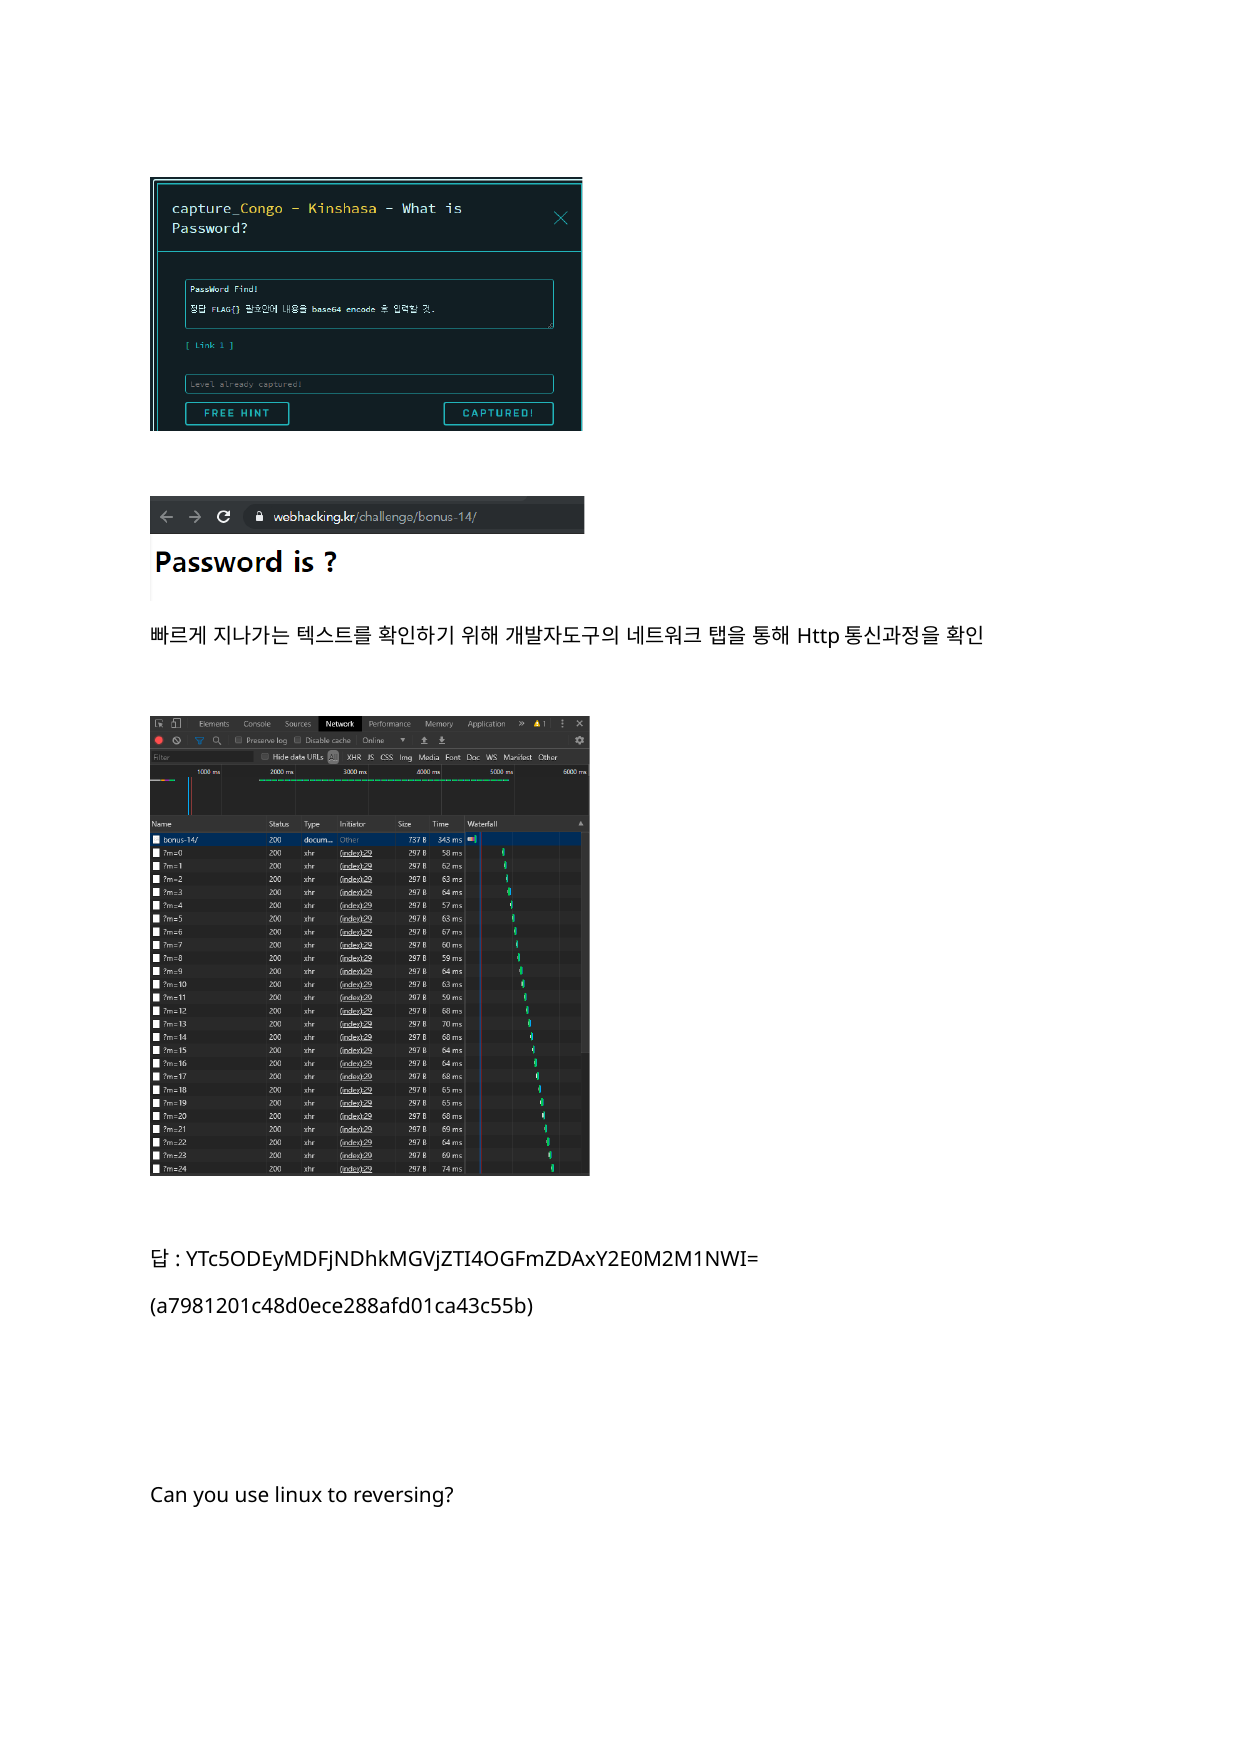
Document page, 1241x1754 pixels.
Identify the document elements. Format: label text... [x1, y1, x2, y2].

text Can you use linux to reversing? [150, 1481, 1090, 1509]
picture [150, 496, 585, 601]
text 빠르게 지나가는 텍스트를 확인하기 위해 개발자도구의 네트워크 탭을 통해 Http통신과정을 확인 [150, 619, 1090, 650]
text (a7981201c48d0ece288afd01ca43c55b) [150, 1291, 1090, 1320]
picture [150, 177, 583, 431]
picture [150, 716, 590, 1176]
text 답 : YTc5ODEyMDFjNDhkMGVjZTI4OGFmZDAxY2E0M2M1NWI= [150, 1242, 1090, 1272]
